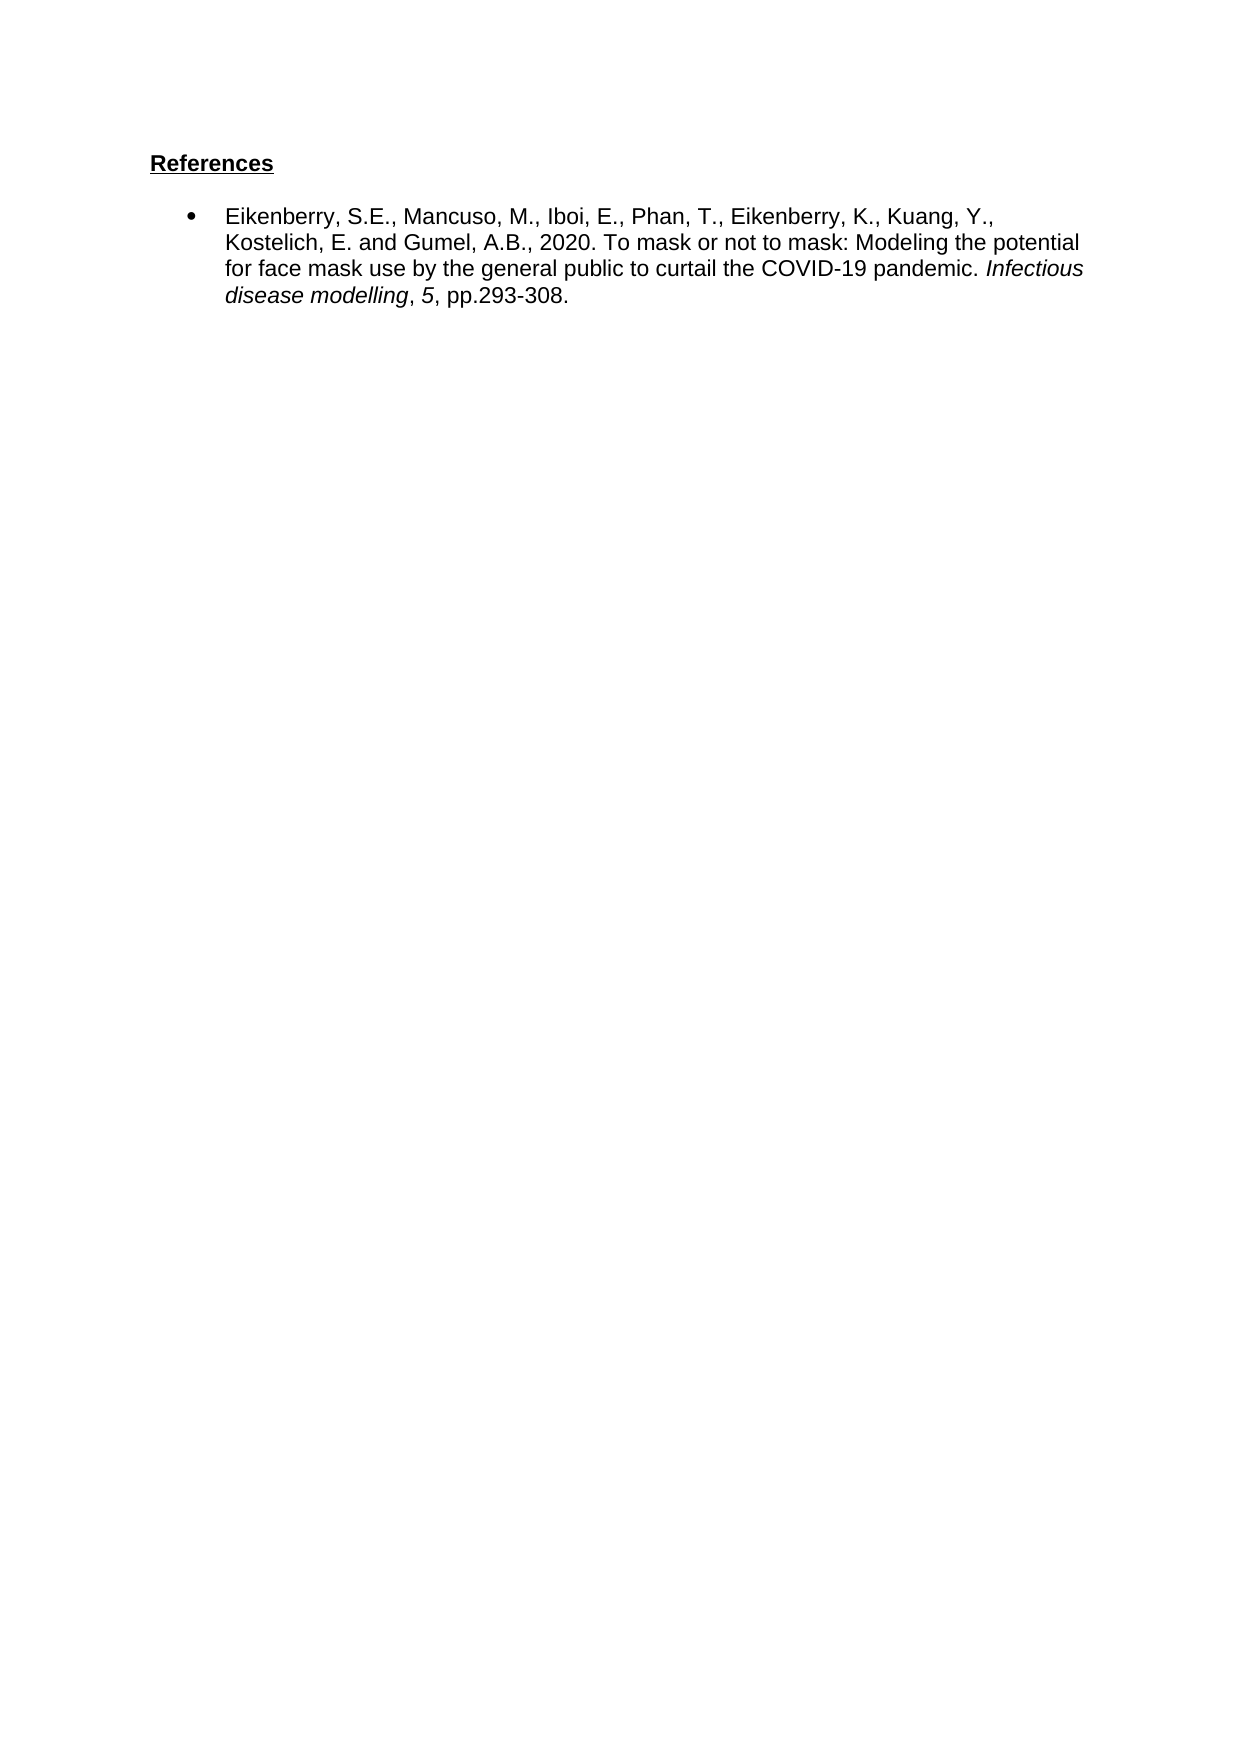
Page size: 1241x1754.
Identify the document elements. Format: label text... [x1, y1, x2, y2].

list Eikenberry, S.E., Mancuso, M., Iboi, E., Phan, T., Eikenberry, K., Kuang, Y., Kostelich, E. and Gumel, A.B., 2020. To mask or not to mask: Modeling the potential for face mask use by the general public to curtail the COVID-19 pandemic. Infectious disease modelling, 5, pp.293-308. [187, 203, 1090, 308]
text References [150, 150, 1090, 176]
